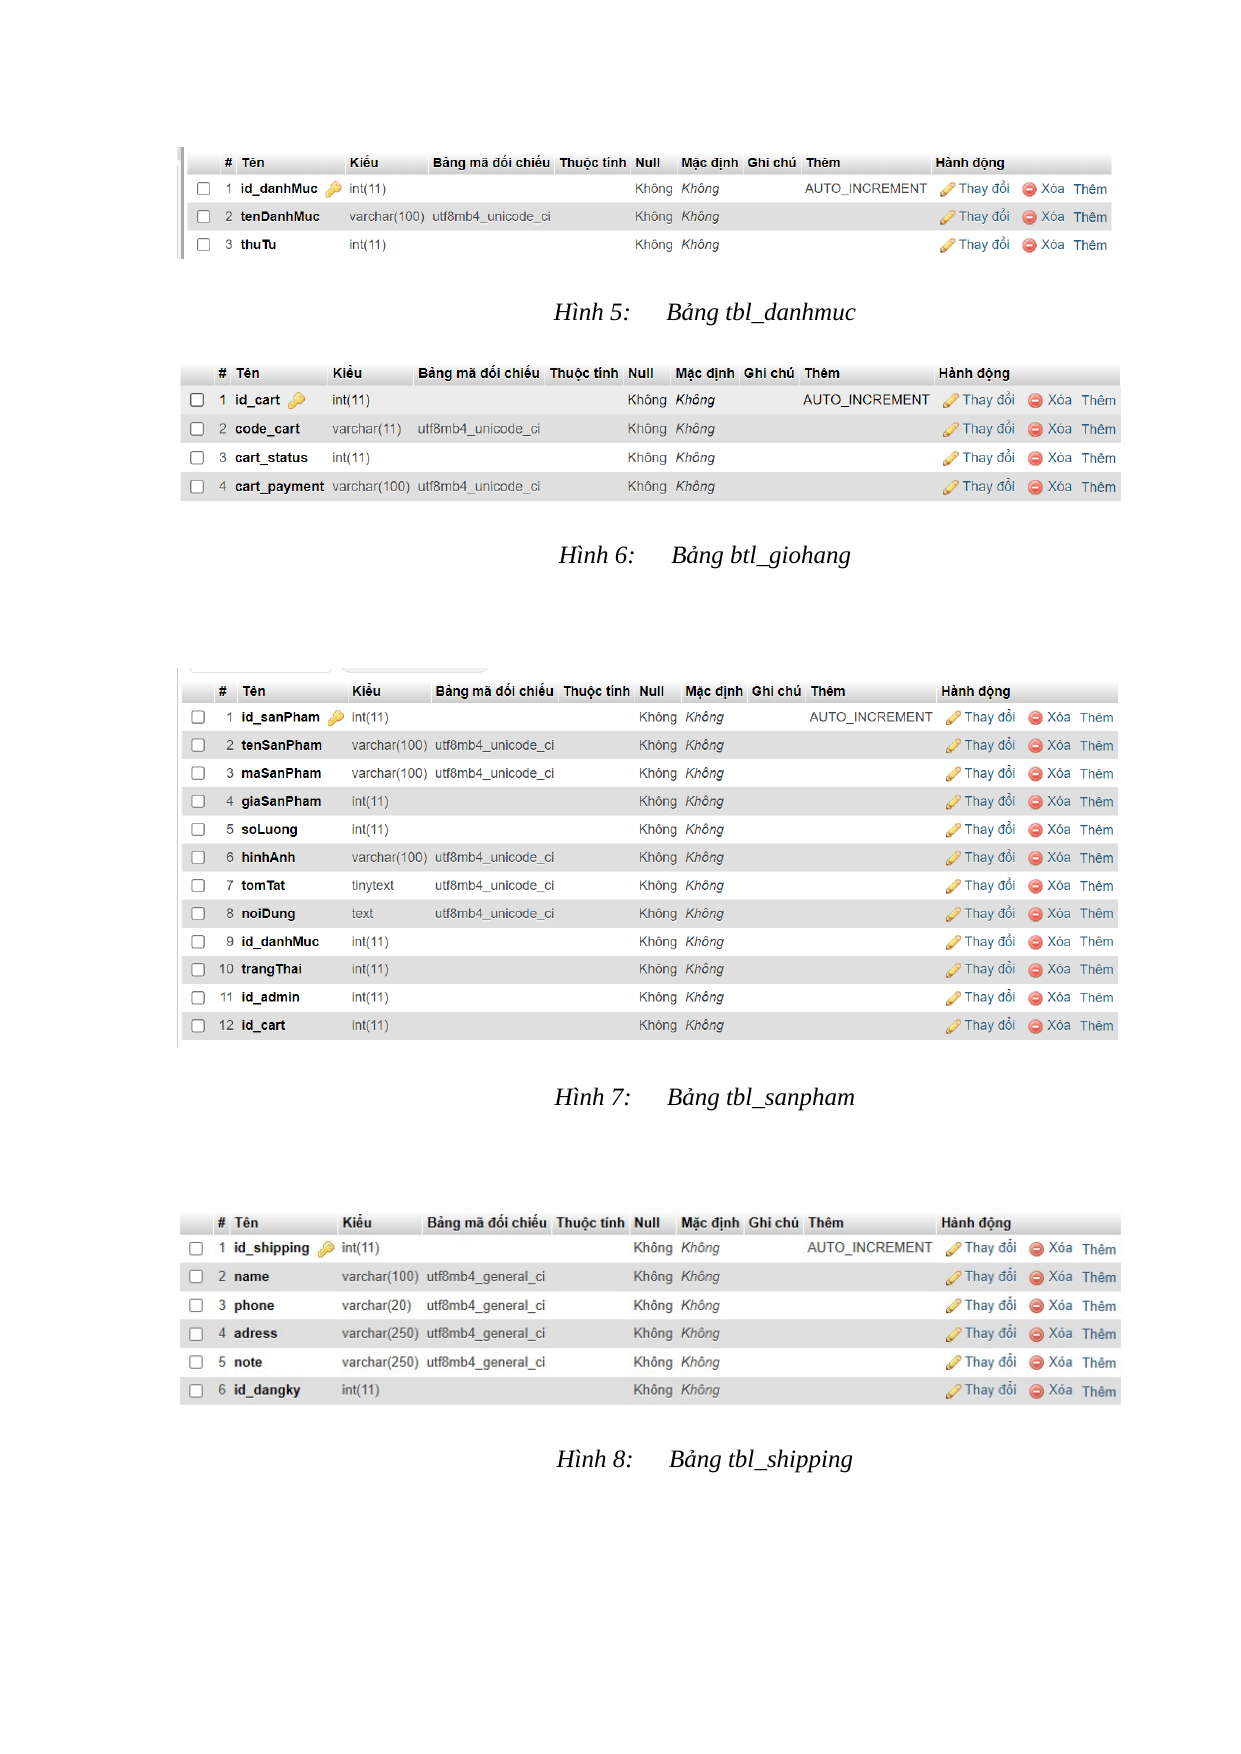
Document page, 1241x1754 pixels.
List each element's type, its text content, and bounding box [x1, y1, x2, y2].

text Bảng tbl_shipping [290, 1444, 1122, 1473]
picture [177, 147, 1123, 259]
text Bảng tbl_sanpham [290, 1082, 1122, 1110]
picture [177, 668, 1123, 1047]
picture [177, 1209, 1123, 1409]
picture [177, 360, 1123, 503]
text Bảng tbl_danhmuc [290, 297, 1122, 325]
text Bảng btl_giohang [290, 541, 1122, 569]
